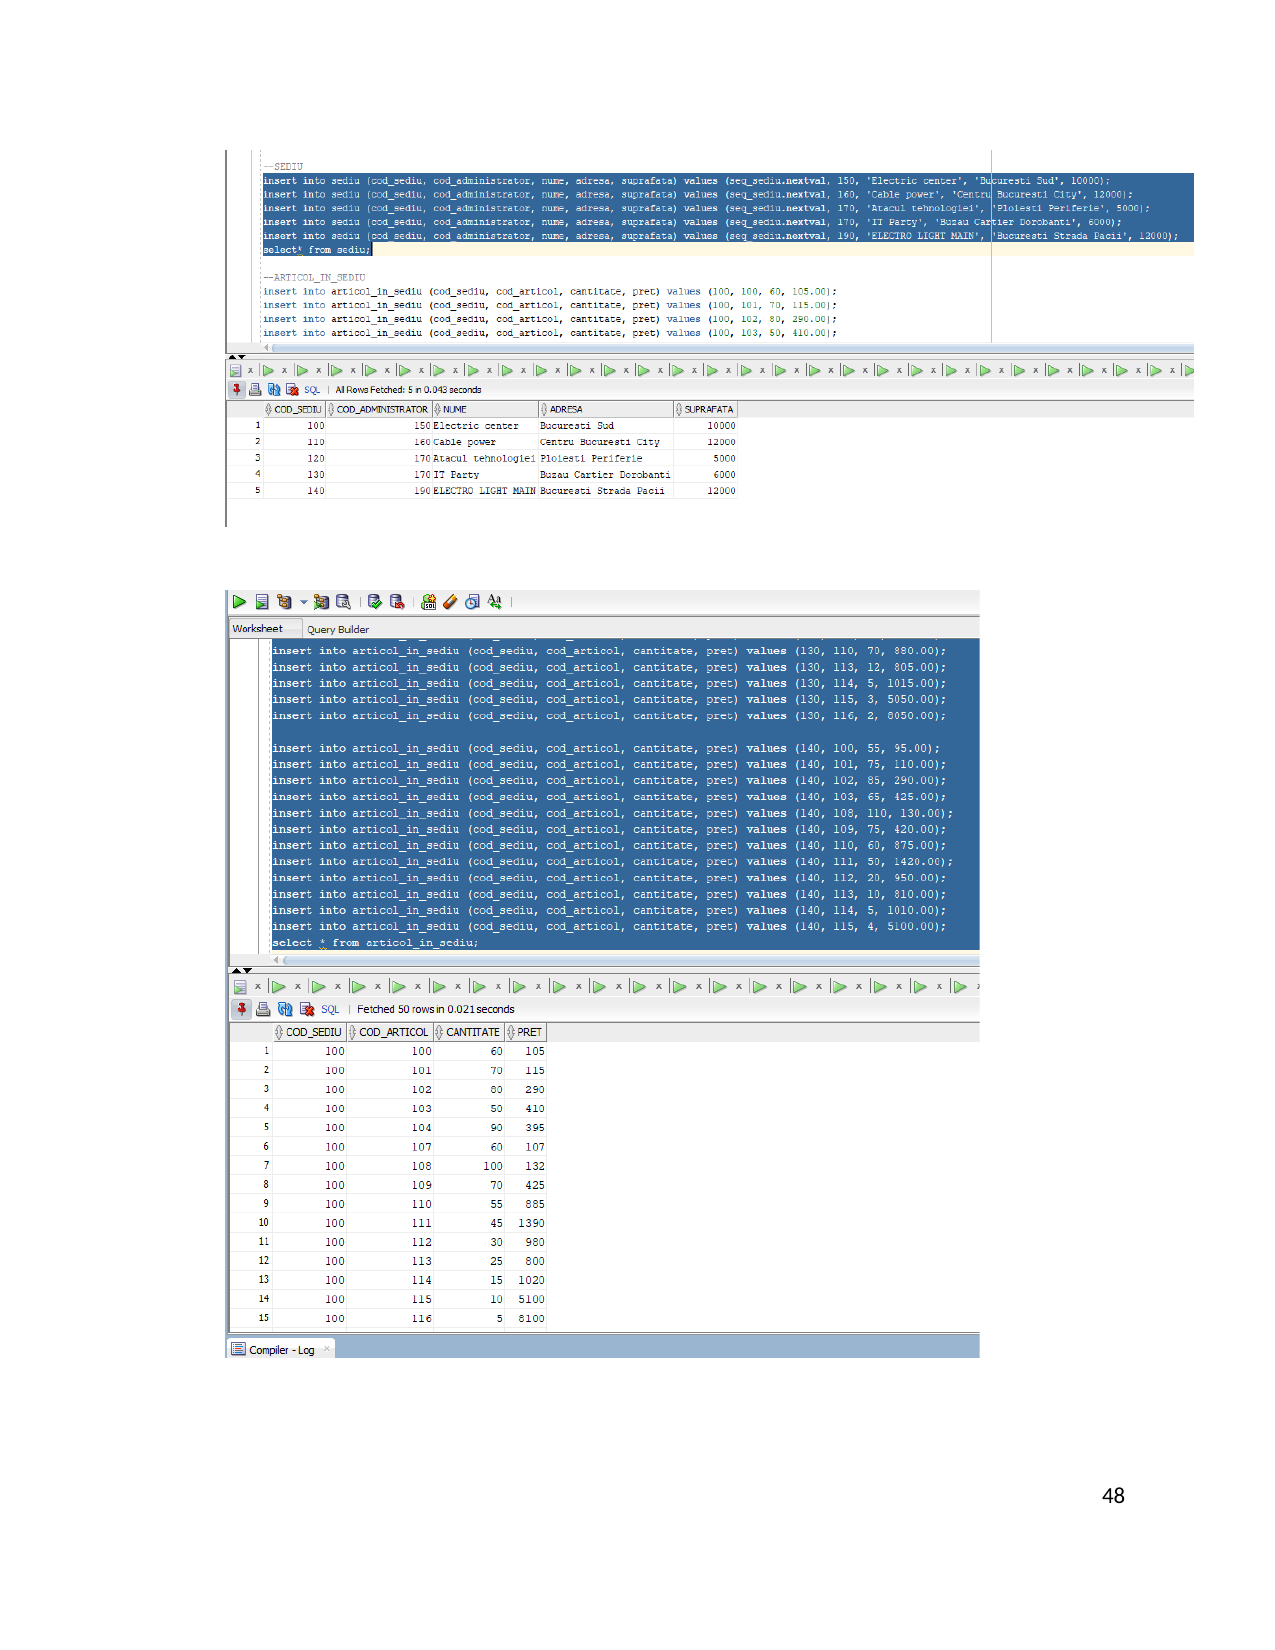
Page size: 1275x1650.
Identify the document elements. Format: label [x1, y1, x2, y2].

picture [225, 590, 980, 1358]
picture [225, 150, 1194, 527]
